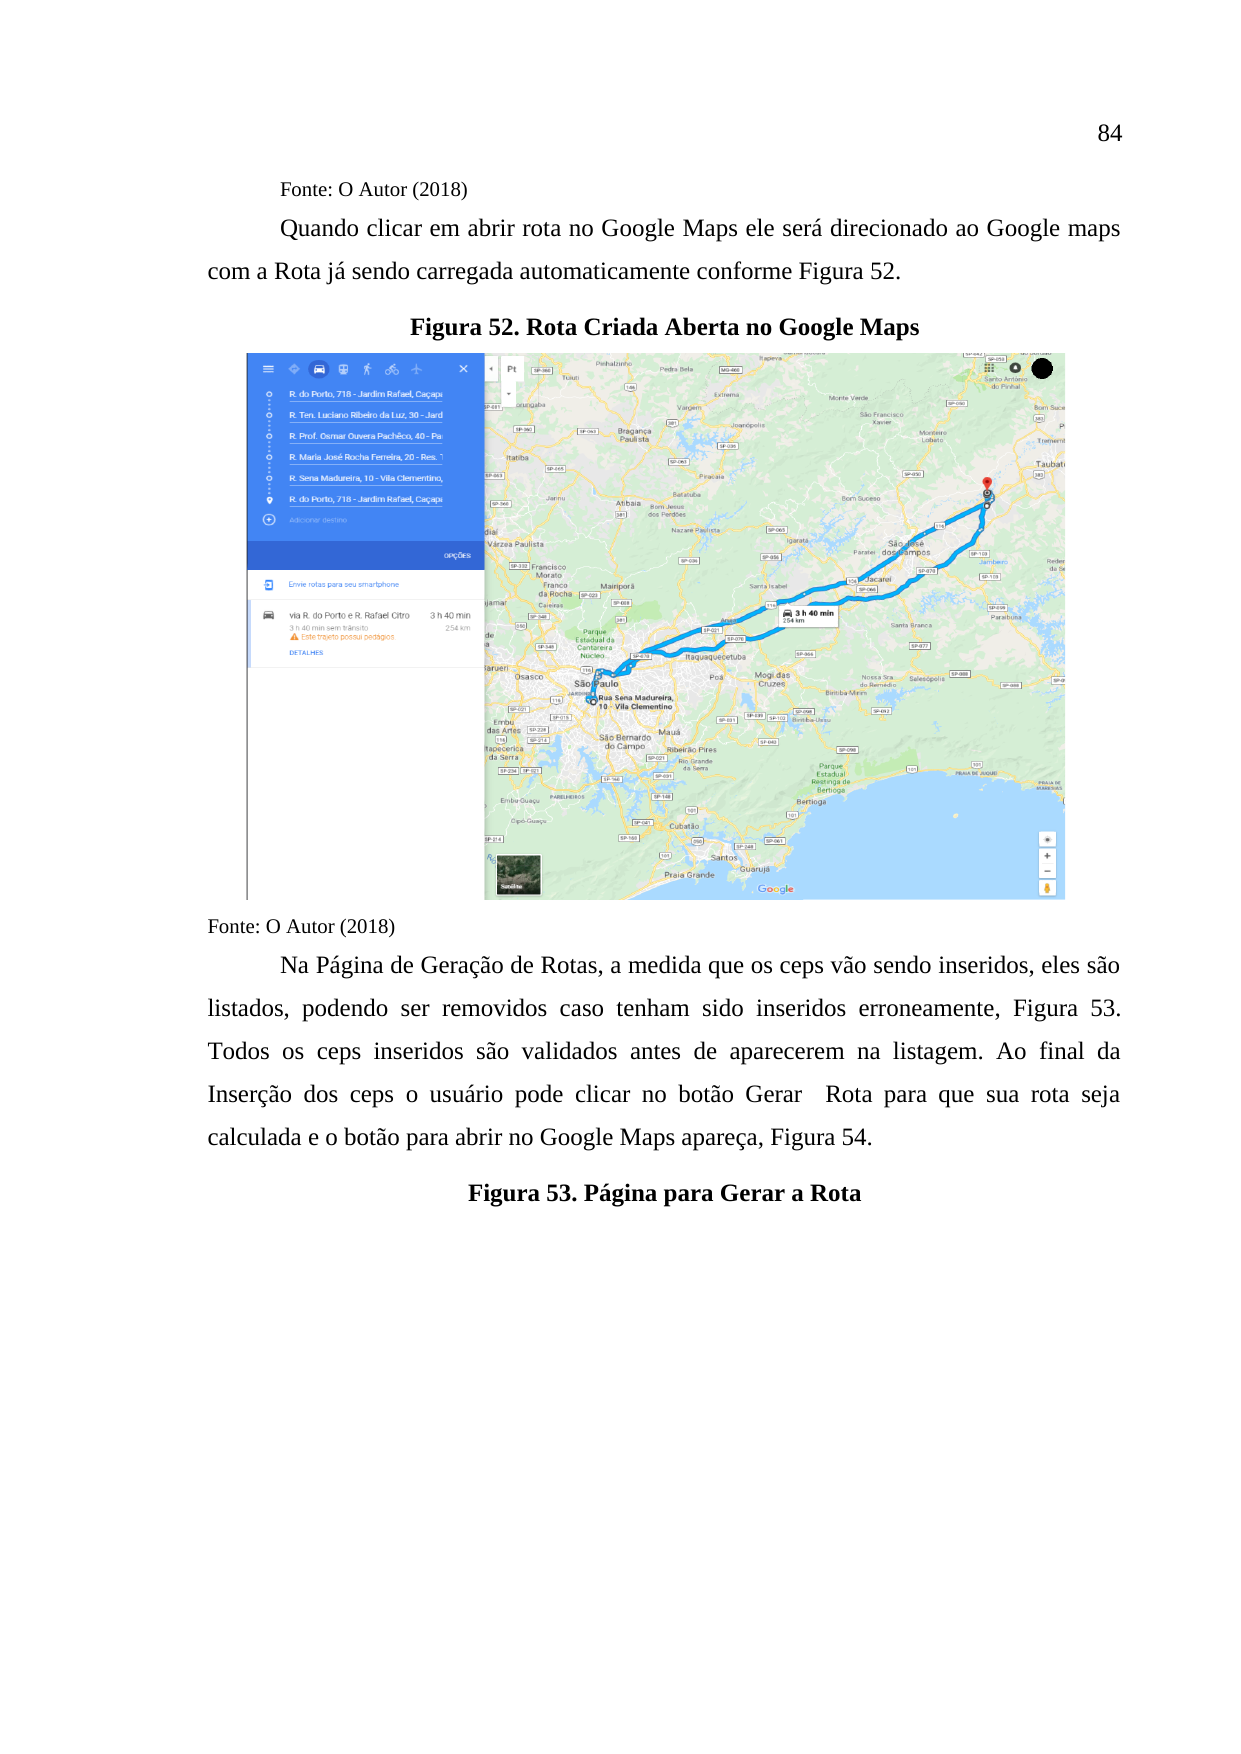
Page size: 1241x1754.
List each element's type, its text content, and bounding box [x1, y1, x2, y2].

text Figura 53. Página para Gerar a Rota [207, 1178, 1122, 1207]
text Fonte: O Autor (2018) [207, 177, 1122, 201]
text Fonte: O Autor (2018) [207, 914, 1122, 938]
picture [246, 353, 1066, 900]
text Quando clicar em abrir rota no Google Maps ele será direcionado ao Google maps com a Rota já sendo carregada automaticamente conforme Figura 52. [207, 213, 1122, 285]
text Figura 52. Rota Criada Aberta no Google Maps [207, 312, 1122, 341]
text Na Página de Geração de Rotas, a medida que os ceps vão sendo inseridos, eles são listados, podendo ser removidos caso tenham sido inseridos erroneamente, Figura 53. Todos os ceps inseridos são validados antes de aparecerem na listagem. Ao final da Inserção dos ceps o usuário pode clicar no botão Gerar Rota para que sua rota seja calculada e o botão para abrir no Google Maps apareça, Figura 54. [207, 950, 1122, 1151]
